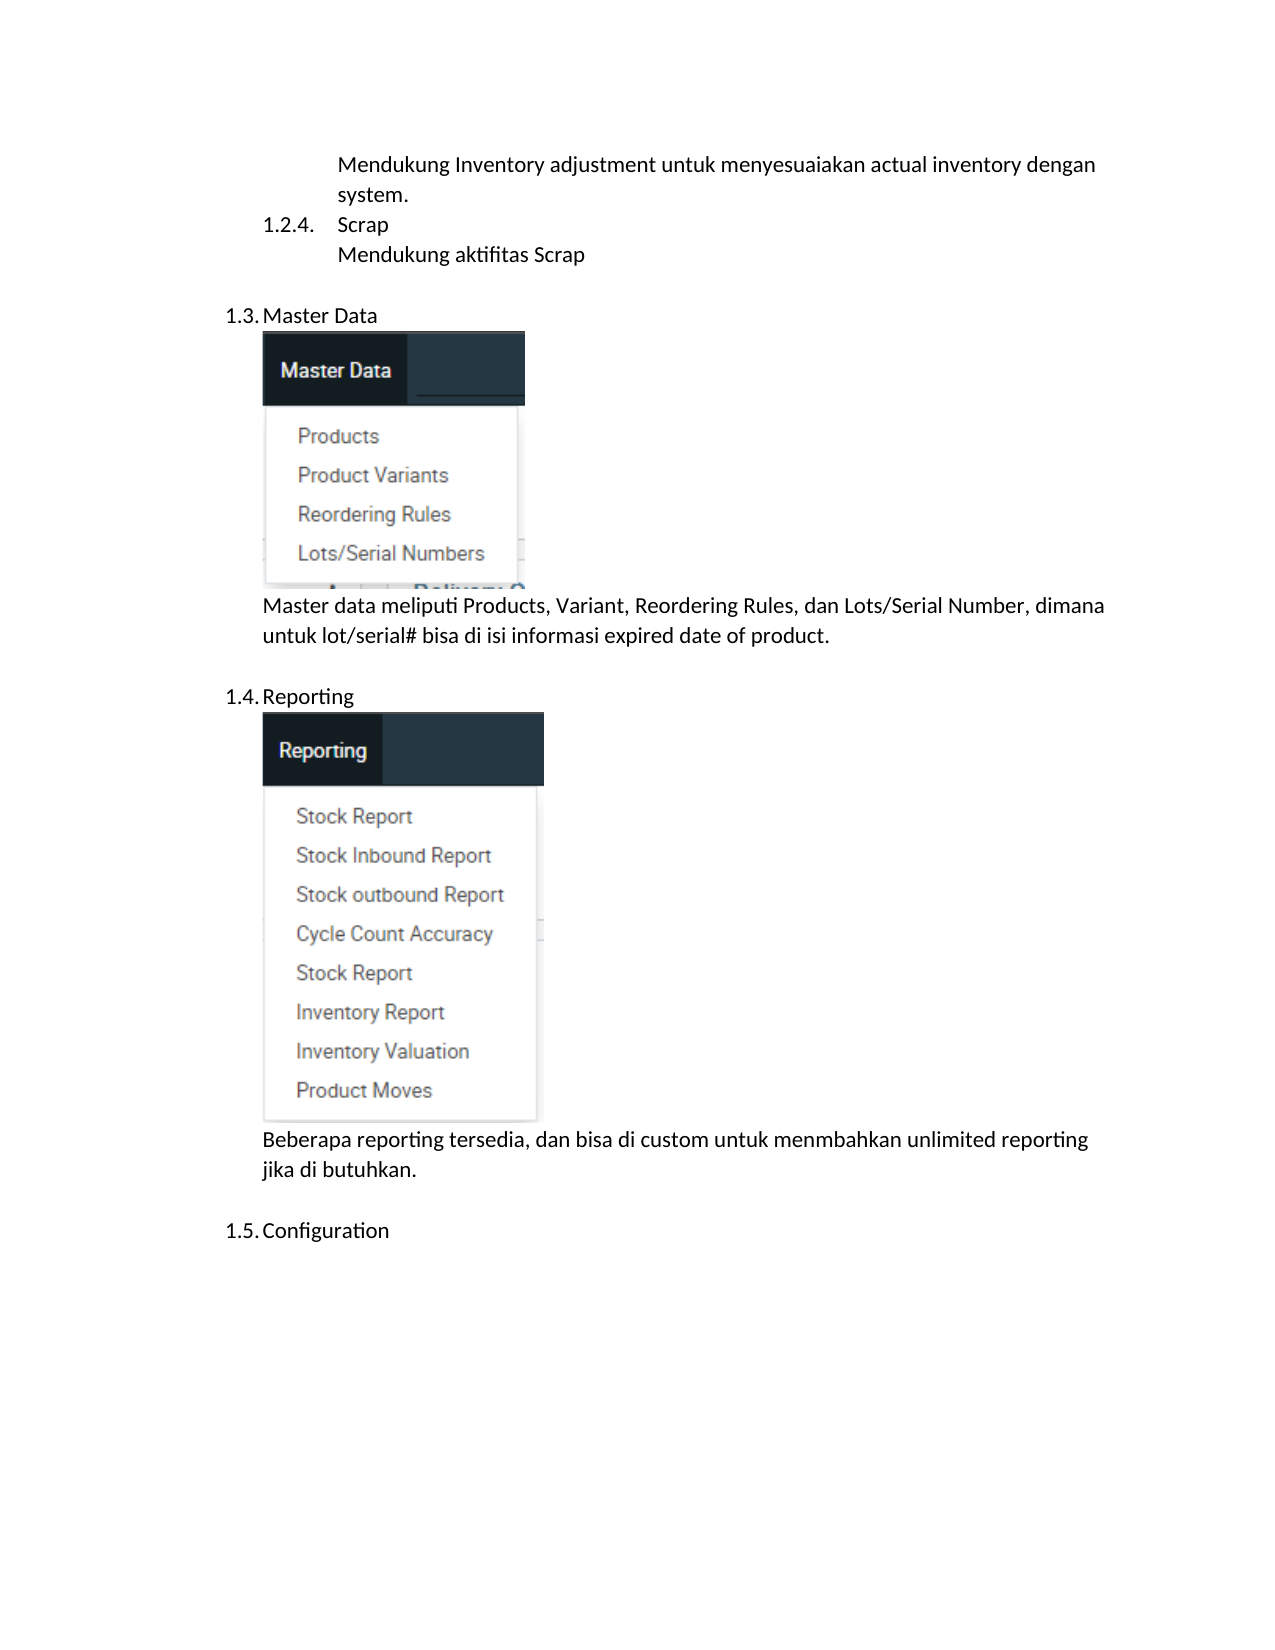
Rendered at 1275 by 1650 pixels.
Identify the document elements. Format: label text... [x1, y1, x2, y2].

list Configuration [225, 1216, 1125, 1244]
list Mendukung aktifitas Scrap [337, 241, 1125, 269]
list Mendukung Inventory adjustment untuk menyesuaiakan actual inventory dengan system. [337, 150, 1125, 208]
list Master Data [225, 301, 1125, 329]
list Beberapa reporting tersedia, dan bisa di custom untuk menmbahkan unlimited reporting jika di butuhkan. [262, 1125, 1125, 1183]
list Reporting [225, 682, 1125, 710]
list Scrap [262, 210, 1125, 238]
picture [262, 712, 544, 1123]
list Master data meliputi Products, Variant, Reordering Rules, dan Lots/Serial Number, dimana untuk lot/serial# bisa di isi informasi expired date of product. [262, 591, 1125, 649]
picture [262, 331, 525, 589]
